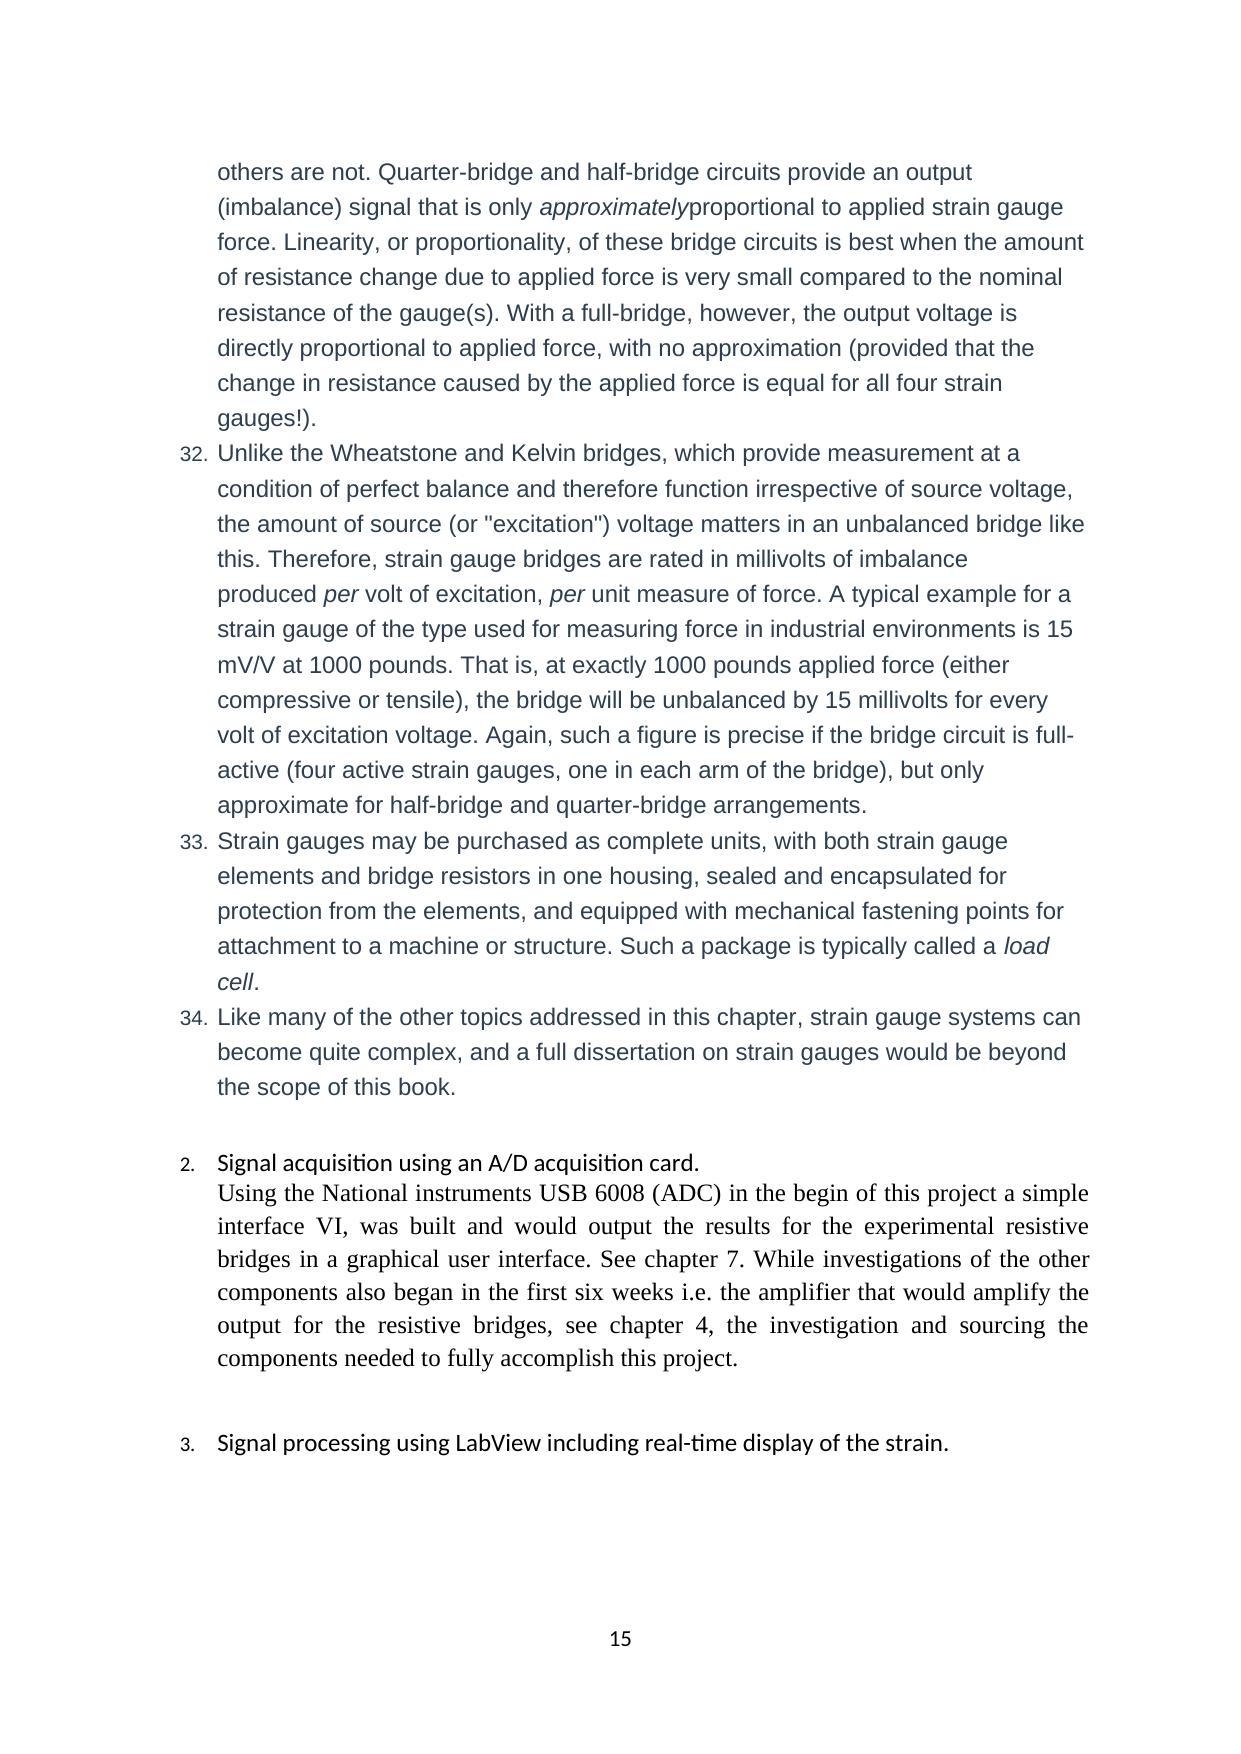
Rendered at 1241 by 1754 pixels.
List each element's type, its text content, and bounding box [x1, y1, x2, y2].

list Strain gauges may be purchased as complete units, with both strain gauge elements and bridge resistors in one housing, sealed and encapsulated for protection from the elements, and equipped with mechanical fastening points for attachment to a machine or structure. Such a package is typically called a load cell. [179, 819, 1090, 995]
list Using the National instruments USB 6008 (ADC) in the begin of this project a simple interface VI, was built and would output the results for the experimental resistive bridges in a graphical user interface. See chapter 7. While investigations of the other components also began in the first six weeks i.e. the amplifier that would amplify the output for the resistive bridges, see chapter 4, the investigation and sourcing the components needed to fully accomplish this project. [217, 1178, 1090, 1372]
list Signal processing using LabView including real-time display of the strain. [179, 1428, 1090, 1458]
list Unlike the Wheatstone and Kelvin bridges, which provide measurement at a condition of perfect balance and therefore function irrespective of source voltage, the amount of source (or "excitation") voltage matters in an unbalanced bridge like this. Therefore, strain gauge bridges are rated in millivolts of imbalance produced per volt of excitation, per unit measure of force. A typical example for a strain gauge of the type used for measuring force in industrial environments is 15 mV/V at 1000 pounds. That is, at exactly 1000 pounds applied force (either compressive or tensile), the bridge will be unbalanced by 15 millivolts for every volt of excitation voltage. Again, such a figure is precise if the bridge circuit is full-active (four active strain gauges, one in each arm of the bridge), but only approximate for half-bridge and quarter-bridge arrangements. [179, 432, 1090, 819]
list Signal acquisition using an A/D acquisition card. [179, 1148, 1090, 1178]
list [179, 150, 1090, 432]
list Like many of the other topics addressed in this chapter, strain gauge systems can become quite complex, and a full dissertation on strain gauges would be beyond the scope of this book. [179, 995, 1090, 1101]
